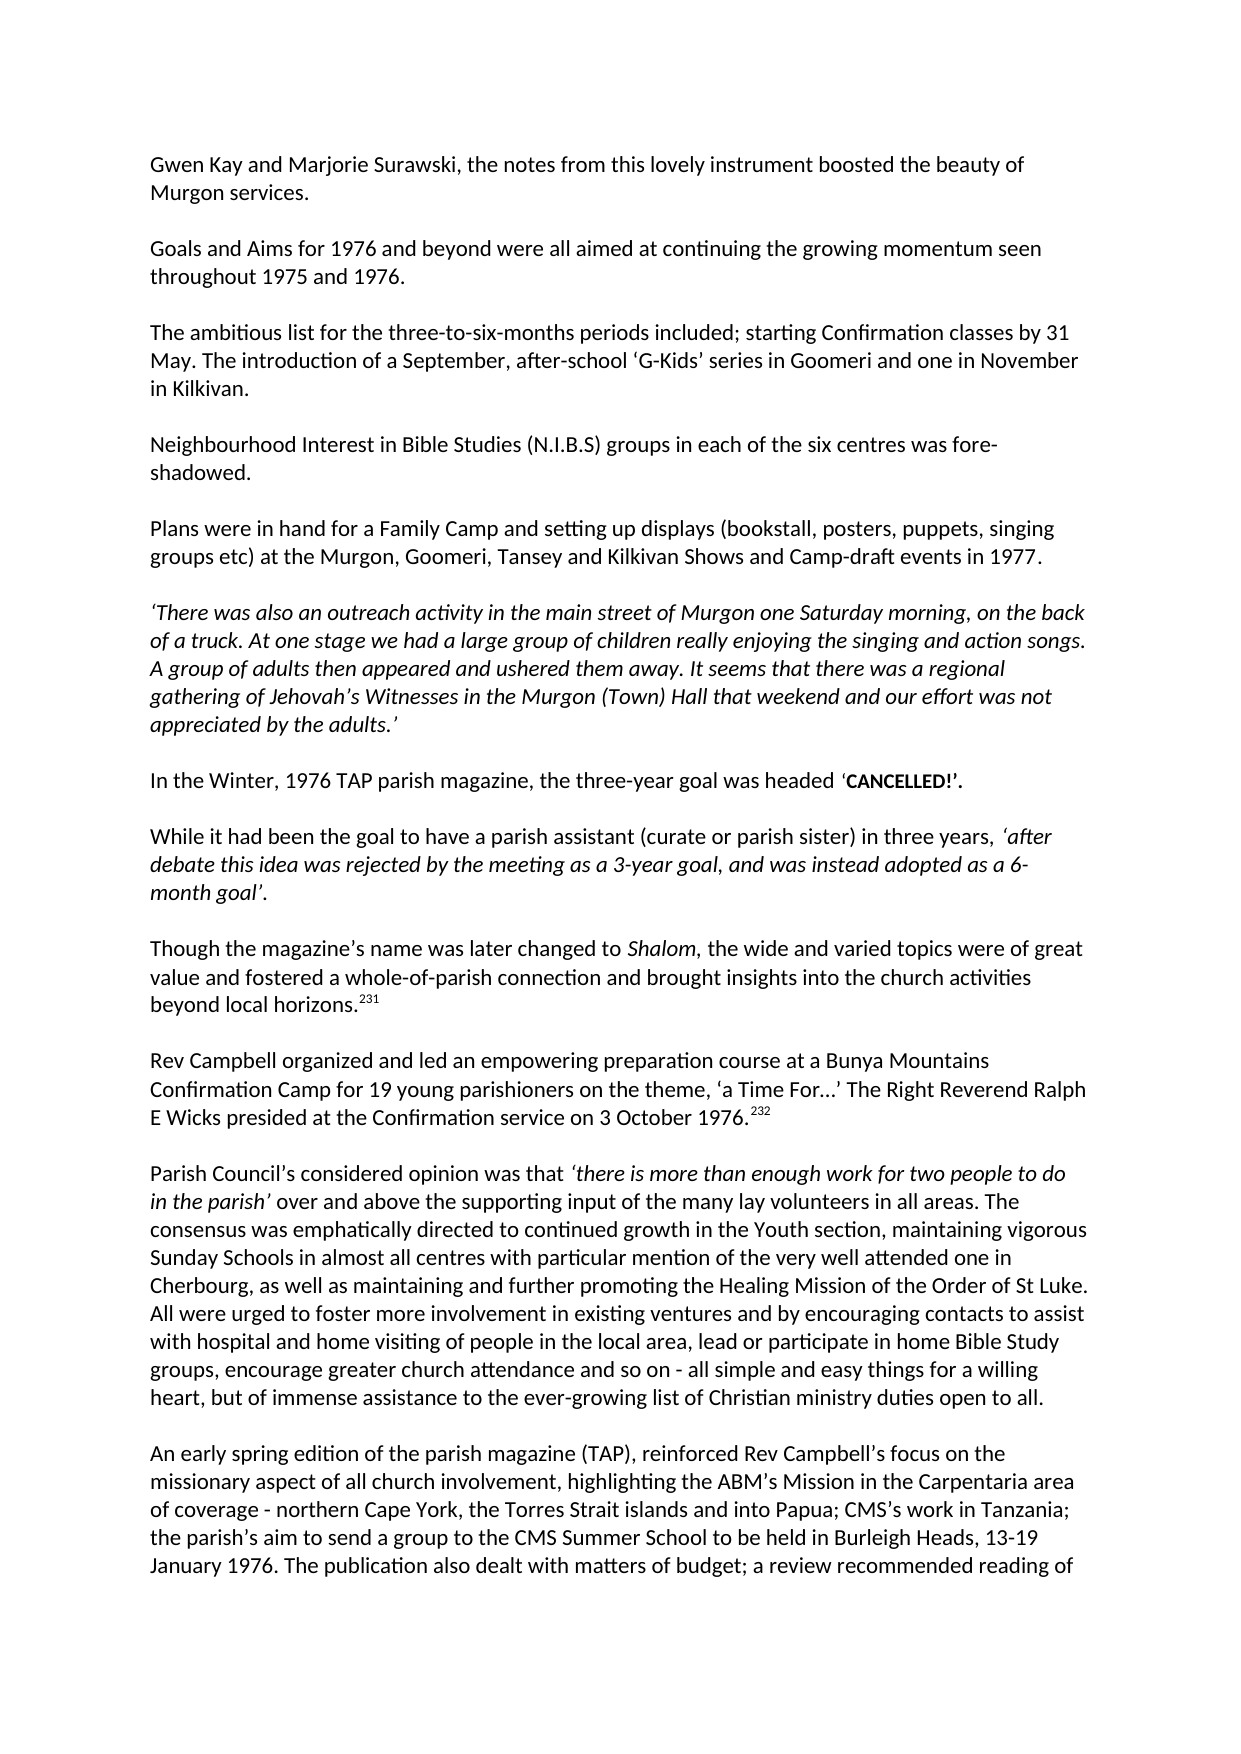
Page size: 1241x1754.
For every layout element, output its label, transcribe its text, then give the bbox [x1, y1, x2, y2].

text In the Winter, 1976 TAP parish magazine, the three-year goal was headed ‘CANCELLED!’. [150, 766, 1090, 794]
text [150, 1439, 1090, 1579]
text Neighbourhood Interest in Bible Studies (N.I.B.S) groups in each of the six centres was fore-shadowed. [150, 430, 1090, 486]
text Though the magazine’s name was later changed to Shalom, the wide and varied topics were of great value and fostered a whole-of-parish connection and brought insights into the church activities beyond local horizons. [150, 934, 1090, 1019]
text Goals and Aims for 1976 and beyond were all aimed at continuing the growing momentum seen throughout 1975 and 1976. [150, 234, 1090, 290]
text ‘There was also an outreach activity in the main street of Murgon one Saturday morning, on the back of a truck. At one stage we had a large group of children really enjoying the singing and action songs. A group of adults then appeared and ushered them away. It seems that there was a regional gathering of Jehovah’s Witnesses in the Murgon (Town) Hall that weekend and our effort was not appreciated by the adults.’ [150, 598, 1090, 738]
text While it had been the goal to have a parish assistant (curate or parish sister) in three years, ‘after debate this idea was rejected by the meeting as a 3-year goal, and was instead adopted as a 6-month goal’. [150, 822, 1090, 907]
text Rev Campbell organized and led an empowering preparation course at a Bunya Mountains Confirmation Camp for 19 young parishioners on the theme, ‘a Time For…’ The Right Reverend Ralph E Wicks presided at the Confirmation service on 3 October 1976. [150, 1047, 1090, 1131]
text The ambitious list for the three-to-six-months periods included; starting Confirmation classes by 31 May. The introduction of a September, after-school ‘G-Kids’ series in Goomeri and one in November in Kilkivan. [150, 318, 1090, 402]
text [150, 150, 1090, 206]
text Parish Council’s considered opinion was that ‘there is more than enough work for two people to do in the parish’ over and above the supporting input of the many lay volunteers in all areas. The consensus was emphatically directed to continued growth in the Youth section, maintaining vigorous Sunday Schools in almost all centres with particular mention of the very well attended one in Cherbourg, as well as maintaining and further promoting the Healing Mission of the Order of St Luke. All were urged to foster more involvement in existing ventures and by encouraging contacts to assist with hospital and home visiting of people in the local area, lead or participate in home Bible Study groups, encourage greater church attendance and so on - all simple and easy things for a willing heart, but of immense assistance to the ever-growing list of Christian ministry duties open to all. [150, 1159, 1090, 1411]
text Plans were in hand for a Family Camp and setting up displays (bookstall, posters, puppets, singing groups etc) at the Murgon, Goomeri, Tansey and Kilkivan Shows and Camp-draft events in 1977. [150, 514, 1090, 570]
